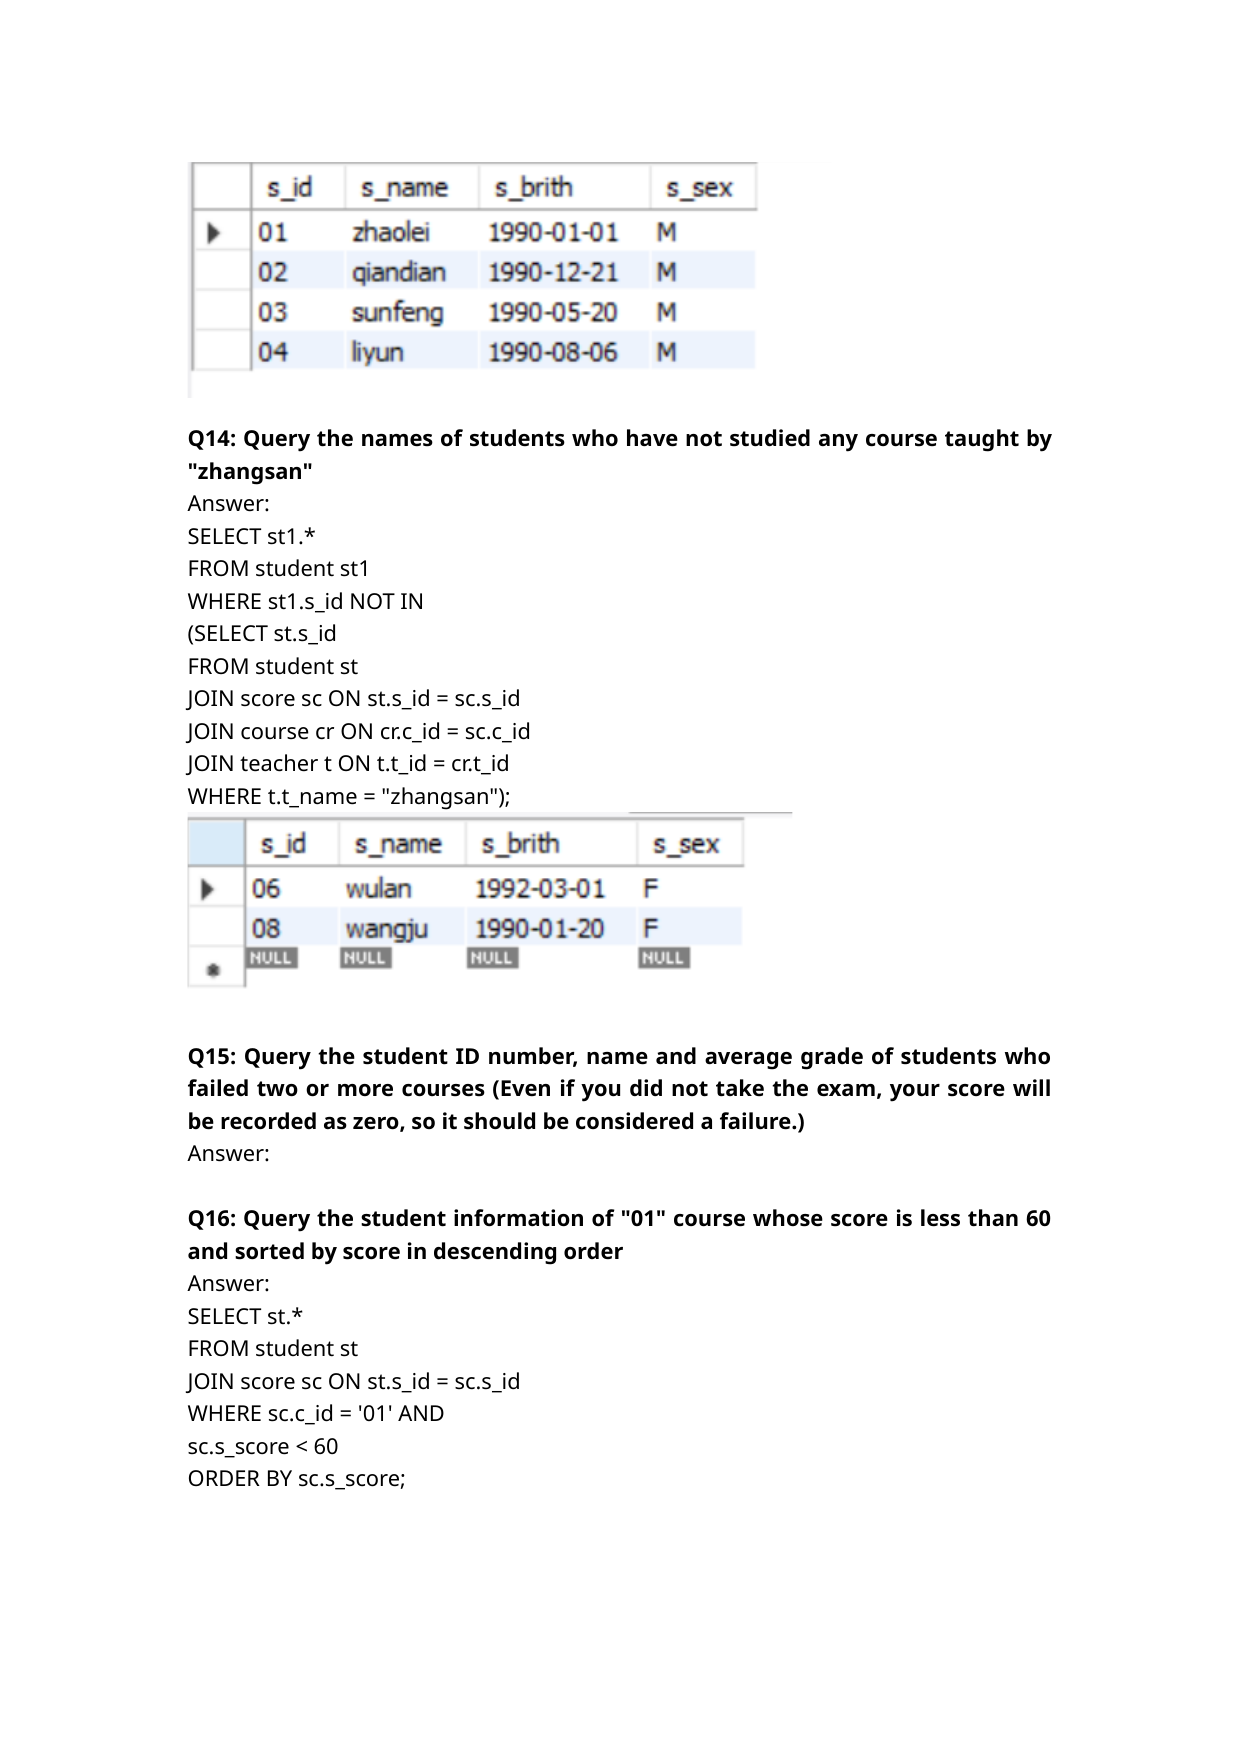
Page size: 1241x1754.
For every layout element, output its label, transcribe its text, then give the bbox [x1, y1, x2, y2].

text sc.s_score < 60 [187, 1429, 1053, 1462]
text JOIN course cr ON cr.c_id = sc.c_id [187, 714, 1053, 747]
picture [187, 162, 832, 398]
text FROM student st1 [187, 552, 1053, 584]
text Answer: [187, 487, 1053, 519]
text WHERE t.t_name = "zhangsan"); [187, 779, 1053, 812]
text JOIN teacher t ON t.t_id = cr.t_id [187, 747, 1053, 779]
text Q14: Query the names of students who have not studied any course taught by "zhangsan" [187, 422, 1053, 487]
text SELECT st.* [187, 1299, 1053, 1332]
picture [187, 812, 793, 998]
text ORDER BY sc.s_score; [187, 1462, 1053, 1494]
text JOIN score sc ON st.s_id = sc.s_id [187, 682, 1053, 714]
text (SELECT st.s_id [187, 617, 1053, 649]
text SELECT st1.* [187, 519, 1053, 552]
text Answer: [187, 1267, 1053, 1299]
text Q15: Query the student ID number, name and average grade of students who failed two or more courses (Even if you did not take the exam, your score will be recorded as zero, so it should be considered a failure.) [187, 1039, 1053, 1137]
text WHERE sc.c_id = '01' AND [187, 1397, 1053, 1429]
text JOIN score sc ON st.s_id = sc.s_id [187, 1364, 1053, 1397]
text FROM student st [187, 649, 1053, 682]
text WHERE st1.s_id NOT IN [187, 584, 1053, 617]
text FROM student st [187, 1332, 1053, 1364]
text Answer: [187, 1137, 1053, 1169]
text Q16: Query the student information of "01" course whose score is less than 60 and sorted by score in descending order [187, 1202, 1053, 1267]
